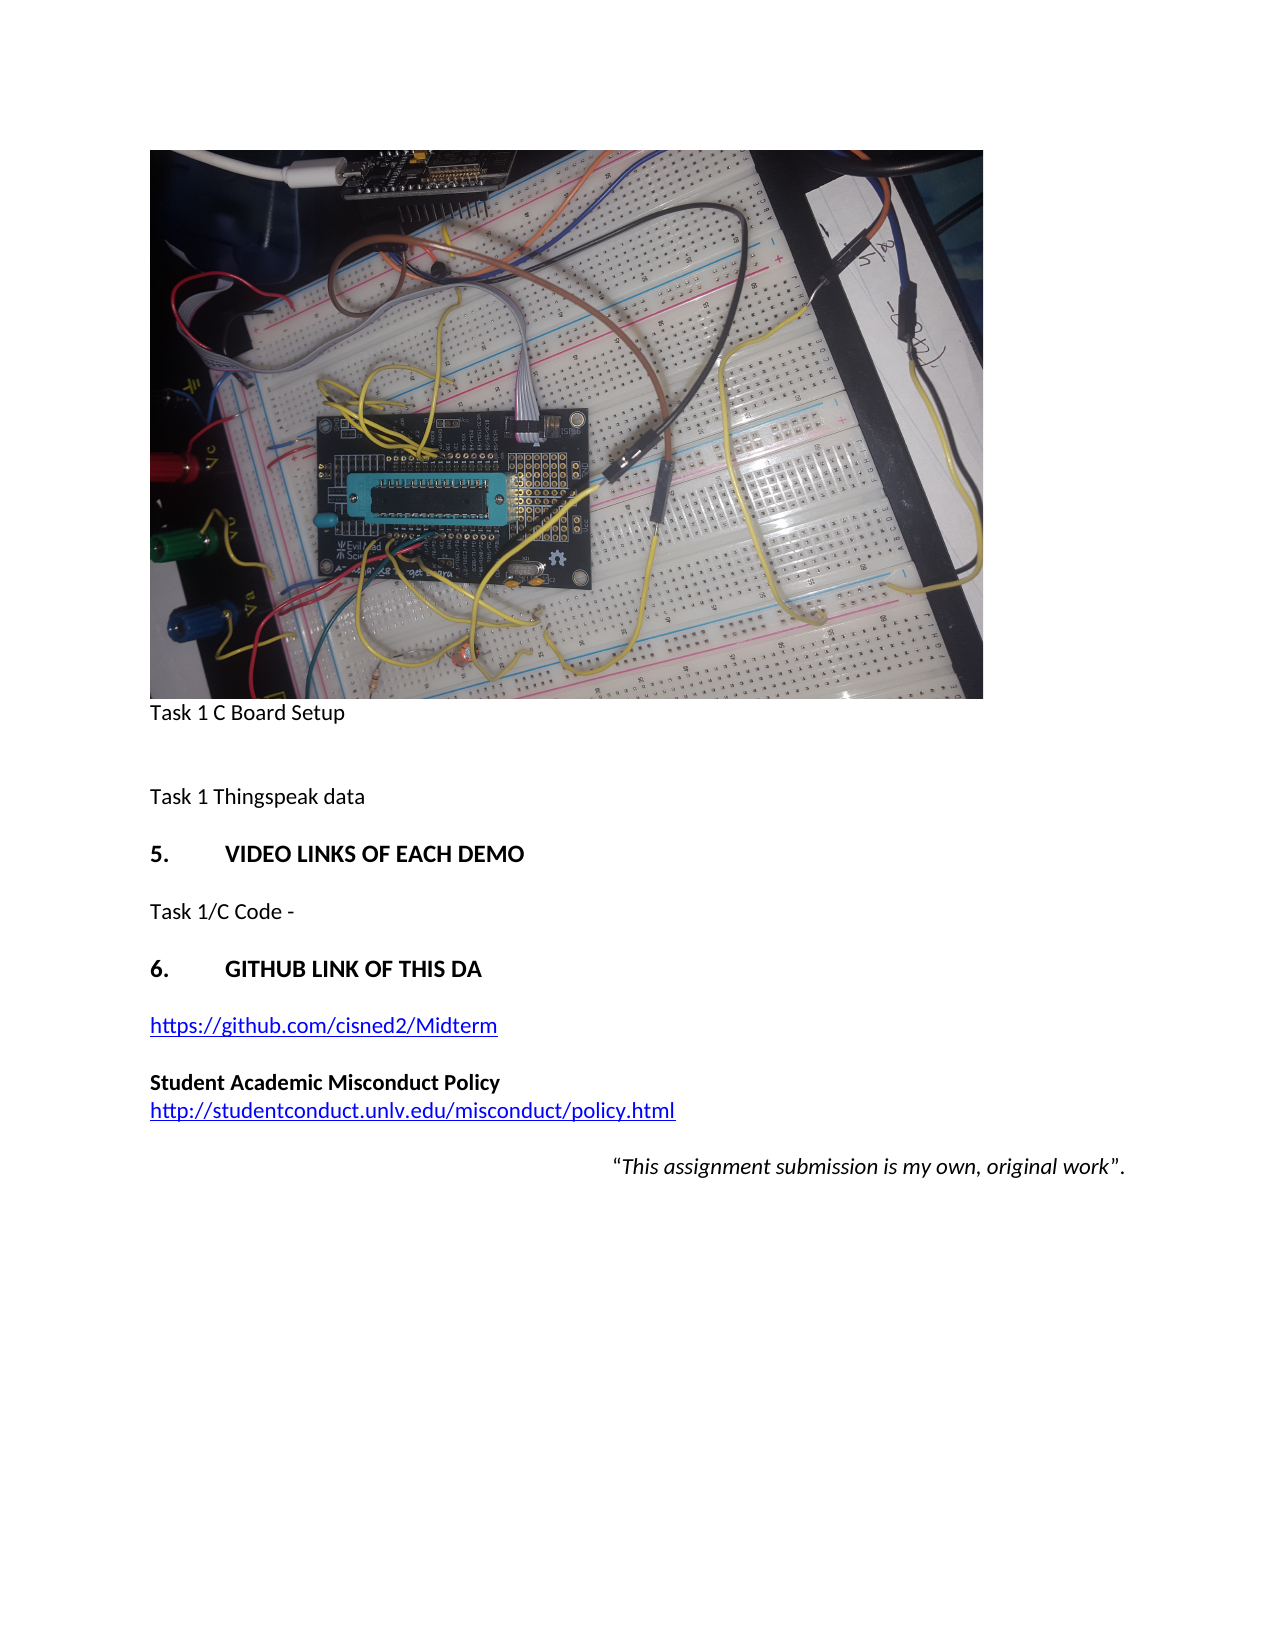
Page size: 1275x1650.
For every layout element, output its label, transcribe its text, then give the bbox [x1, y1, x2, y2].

list VIDEO LINKS OF EACH DEMO [150, 838, 1125, 869]
text Student Academic Misconduct Policy [150, 1068, 1125, 1096]
text http://studentconduct.unlv.edu/misconduct/policy.html [150, 1096, 1125, 1124]
picture [150, 150, 984, 699]
list GITHUB LINK OF THIS DA [150, 953, 1125, 984]
text Task 1/C Code - [150, 897, 1125, 925]
text Task 1 Thingspeak data [150, 782, 1125, 811]
text “This assignment submission is my own, original work”. [150, 1152, 1125, 1180]
text Task 1 C Board Setup [150, 698, 1125, 726]
text https://github.com/cisned2/Midterm [150, 1012, 1125, 1040]
